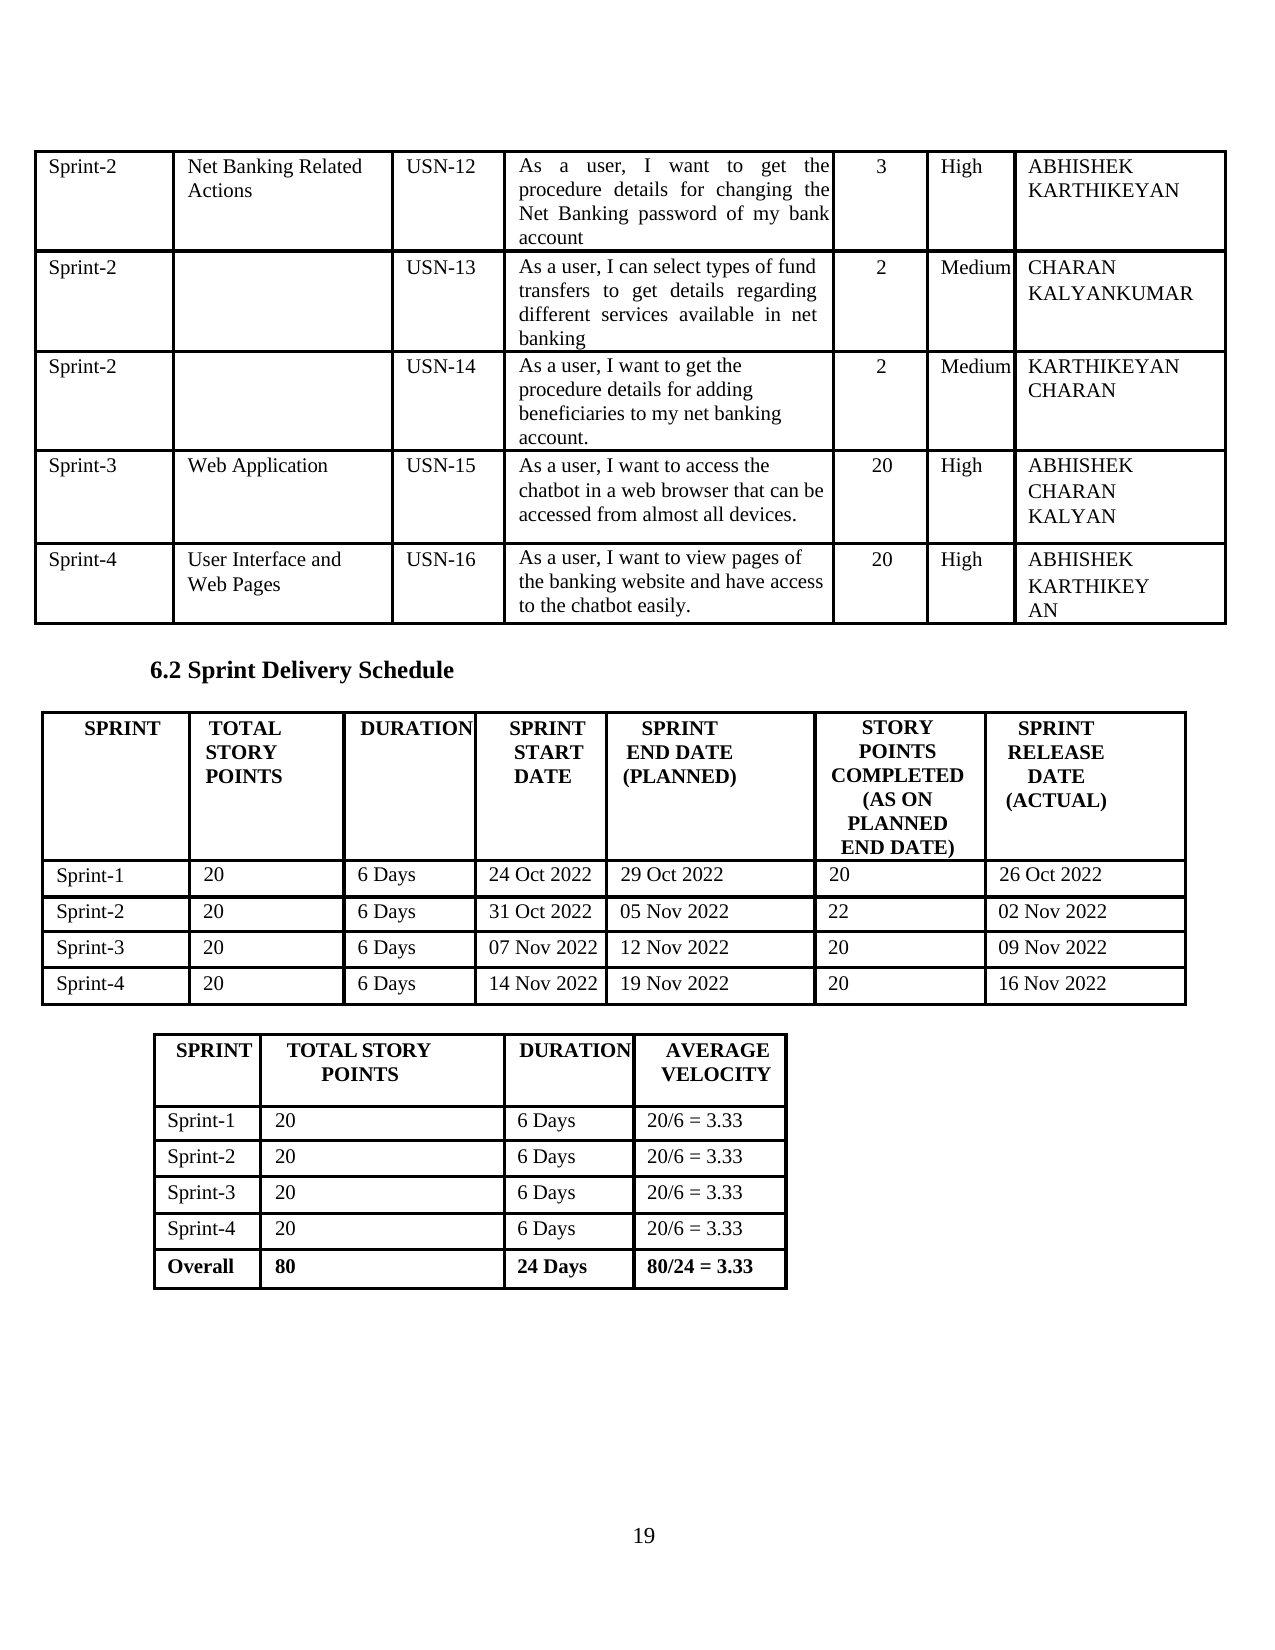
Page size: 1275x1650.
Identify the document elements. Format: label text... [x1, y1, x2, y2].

table_cell Sprint-2 [37, 253, 172, 350]
table_cell 20 [817, 862, 984, 895]
table_cell 20 [817, 969, 984, 1002]
table_cell Sprint-2 [37, 353, 172, 449]
table_cell 2 [835, 353, 926, 449]
table_cell 6 Days [506, 1108, 632, 1139]
table_header DURATION [346, 714, 474, 859]
table_cell KARTHIKEYAN CHARAN [1017, 353, 1224, 449]
table_cell 20 [262, 1108, 503, 1139]
table_header STORY POINTS COMPLETED (AS ON PLANNED END DATE) [817, 714, 984, 859]
table_cell 6 Days [506, 1178, 632, 1212]
table_cell 26 Oct 2022 [987, 862, 1184, 895]
table_header Net Banking Related Actions [175, 153, 391, 249]
table_header SPRINT START DATE [477, 714, 605, 859]
table_header AVERAGE VELOCITY [636, 1036, 784, 1104]
table_cell 29 Oct 2022 [608, 862, 813, 895]
table_cell 16 Nov 2022 [987, 969, 1184, 1002]
table_cell 20 [191, 862, 342, 895]
table_cell 22 [817, 899, 984, 930]
table_cell 14 Nov 2022 [477, 969, 605, 1002]
table_cell 24 Oct 2022 [477, 862, 605, 895]
table_cell 6 Days [346, 862, 474, 895]
table_cell Sprint-1 [156, 1108, 259, 1139]
table_cell 20/6 = 3.33 [636, 1178, 784, 1212]
table_cell 02 Nov 2022 [987, 899, 1184, 930]
table_cell 20/6 = 3.33 [636, 1108, 784, 1139]
table_cell 6 Days [506, 1142, 632, 1175]
table_cell Medium [929, 253, 1013, 350]
table_header High [929, 153, 1013, 249]
table_cell Sprint-4 [156, 1215, 259, 1248]
table_cell 20/6 = 3.33 [636, 1215, 784, 1248]
table_header SPRINT [156, 1036, 259, 1104]
table_cell 20 [817, 933, 984, 966]
table_cell Sprint-3 [37, 452, 172, 542]
table_cell 20 [262, 1142, 503, 1175]
table_cell As a user, I want to access the chatbot in a web browser that can be accessed from almost all devices. [506, 452, 832, 542]
table_cell 6 Days [346, 969, 474, 1002]
table_cell ABHISHEK CHARAN KALYAN [1017, 452, 1224, 542]
table_cell Sprint-2 [44, 899, 188, 930]
table_cell Web Application [175, 452, 391, 542]
list Sprint Delivery Schedule [150, 655, 1275, 684]
table_cell USN-13 [394, 253, 503, 350]
table_header DURATION [506, 1036, 632, 1104]
table_cell USN-15 [394, 452, 503, 542]
table_cell [175, 253, 391, 350]
table_cell Sprint-4 [44, 969, 188, 1002]
table_cell USN-14 [394, 353, 503, 449]
table_header SPRINT RELEASE DATE (ACTUAL) [987, 714, 1184, 859]
table_header ABHISHEK KARTHIKEYAN [1017, 153, 1224, 249]
table_cell 20/6 = 3.33 [636, 1142, 784, 1175]
table_cell Sprint-3 [156, 1178, 259, 1212]
table_cell ABHISHEK KARTHIKEYAN [1017, 545, 1224, 622]
table_cell Sprint-2 [156, 1142, 259, 1175]
table_cell High [929, 545, 1013, 622]
table_header SPRINT [44, 714, 188, 859]
table_cell 05 Nov 2022 [608, 899, 813, 930]
table_cell Sprint-1 [44, 862, 188, 895]
table_cell 20 [835, 545, 926, 622]
table_cell CHARAN KALYANKUMAR [1017, 253, 1224, 350]
table_cell 20 [262, 1215, 503, 1248]
table_cell 31 Oct 2022 [477, 899, 605, 930]
table_cell As a user, I can select types of fund transfers to get details regarding different services available in net banking [506, 253, 832, 350]
table_cell 24 Days [506, 1251, 632, 1287]
table_cell High [929, 452, 1013, 542]
table_header 3 [835, 153, 926, 249]
table_cell 6 Days [346, 899, 474, 930]
table_cell User Interface and Web Pages [175, 545, 391, 622]
table_header SPRINT END DATE (PLANNED) [608, 714, 813, 859]
table_header TOTAL STORY POINTS [191, 714, 342, 859]
table_cell Overall [156, 1251, 259, 1287]
table_cell 20 [262, 1178, 503, 1212]
table_cell 12 Nov 2022 [608, 933, 813, 966]
table_cell 20 [191, 969, 342, 1002]
table_cell 2 [835, 253, 926, 350]
table_cell As a user, I want to view pages of the banking website and have access to the chatbot easily. [506, 545, 832, 622]
table_cell 09 Nov 2022 [987, 933, 1184, 966]
table_header Sprint-2 [37, 153, 172, 249]
table_cell 6 Days [506, 1215, 632, 1248]
table_cell 80/24 = 3.33 [636, 1251, 784, 1287]
table_header As a user, I want to get the procedure details for changing the Net Banking password of my bank account [506, 153, 832, 249]
table_header USN-12 [394, 153, 503, 249]
table_cell [175, 353, 391, 449]
table_cell As a user, I want to get the procedure details for adding beneficiaries to my net banking account. [506, 353, 832, 449]
table_cell 20 [835, 452, 926, 542]
table_cell Medium [929, 353, 1013, 449]
table_cell 19 Nov 2022 [608, 969, 813, 1002]
table_header TOTAL STORY POINTS [262, 1036, 503, 1104]
table_cell Sprint-3 [44, 933, 188, 966]
table_cell USN-16 [394, 545, 503, 622]
table_cell 20 [191, 899, 342, 930]
table_cell Sprint-4 [37, 545, 172, 622]
table_cell 80 [262, 1251, 503, 1287]
table_cell 20 [191, 933, 342, 966]
table_cell 6 Days [346, 933, 474, 966]
table_cell 07 Nov 2022 [477, 933, 605, 966]
